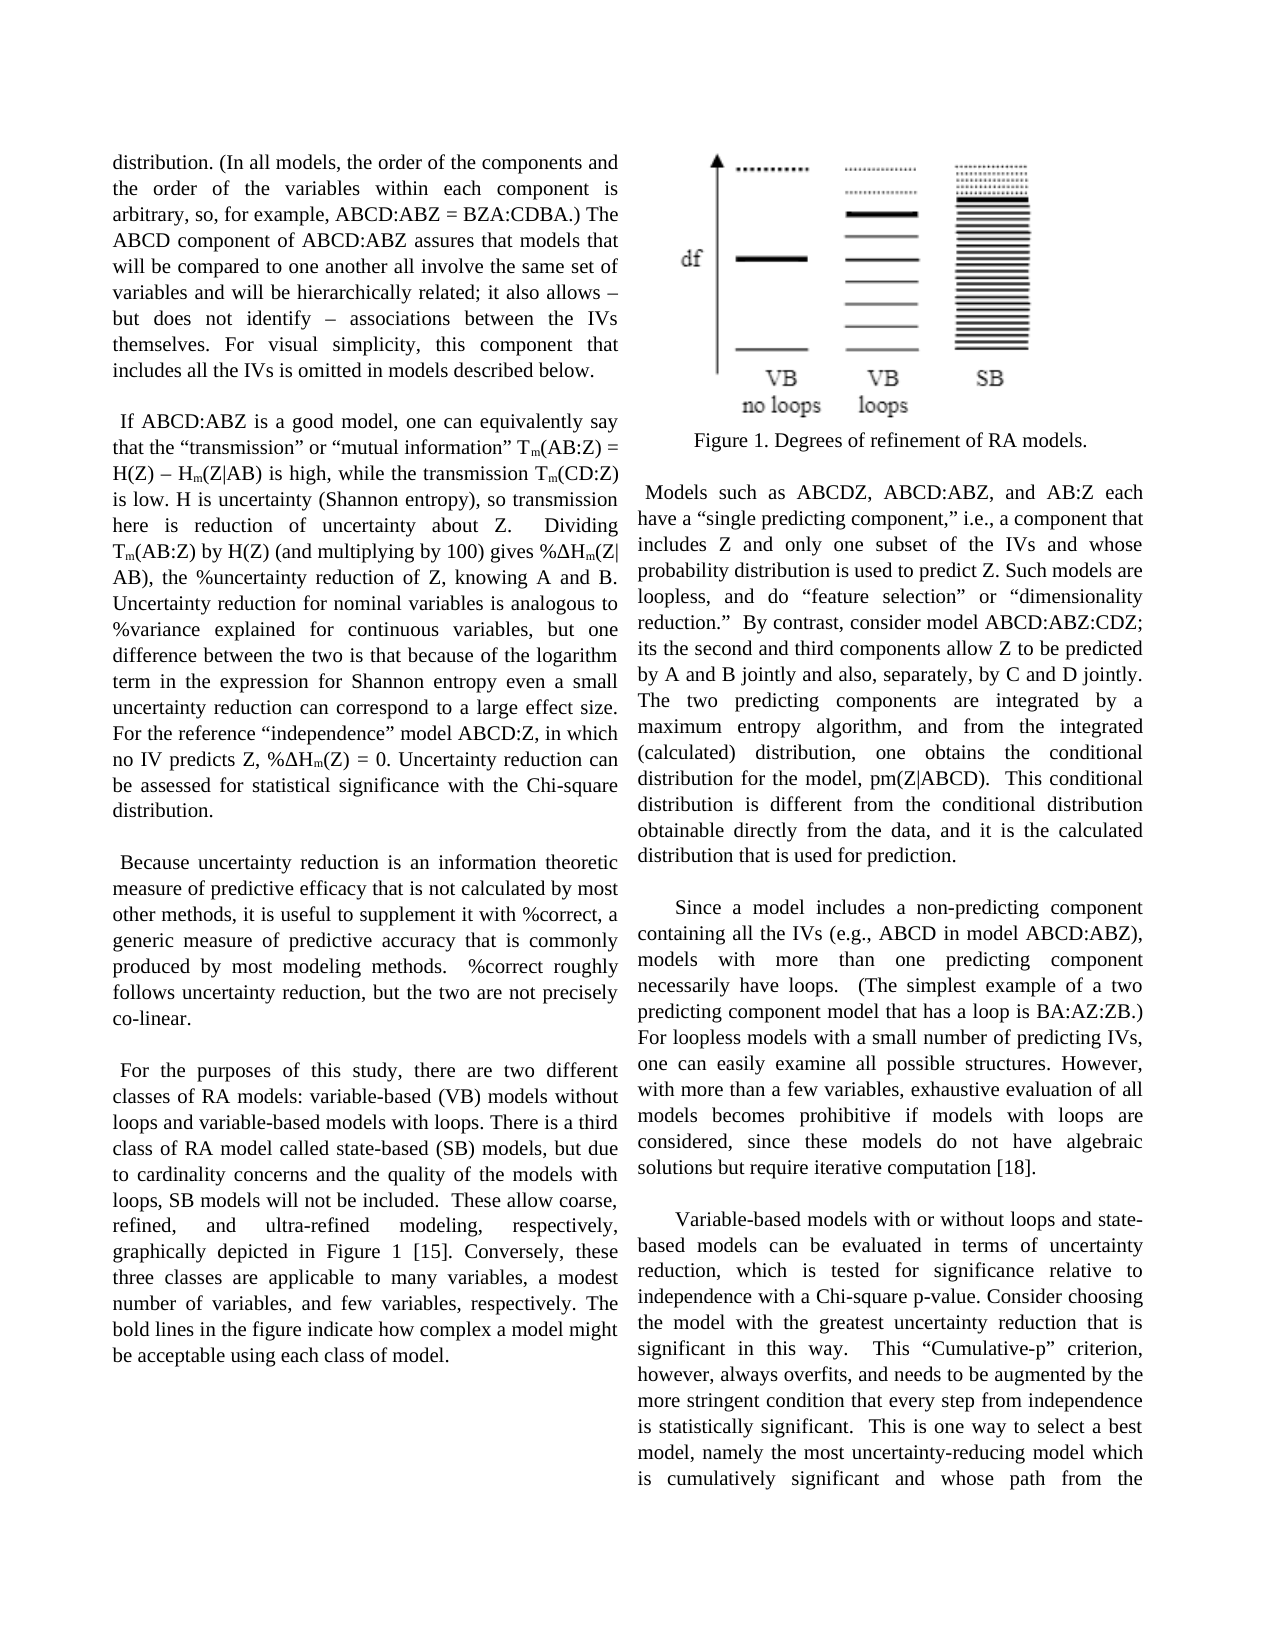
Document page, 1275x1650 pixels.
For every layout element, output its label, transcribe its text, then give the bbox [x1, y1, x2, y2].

picture [653, 150, 1060, 427]
text For the purposes of this study, there are two different classes of RA models: variable-based (VB) models without loops and variable-based models with loops. There is a third class of RA model called state-based (SB) models, but due to cardinality concerns and the quality of the models with loops, SB models will not be included. These allow coarse, refined, and ultra-refined modeling, respectively, graphically depicted in Figure 1 [15]. Conversely, these three classes are applicable to many variables, a modest number of variables, and few variables, respectively. The bold lines in the figure indicate how complex a model might be acceptable using each class of model. [112, 1058, 619, 1367]
text Since a model includes a non-predicting component containing all the IVs (e.g., ABCD in model ABCD:ABZ), models with more than one predicting component necessarily have loops. (The simplest example of a two predicting component model that has a loop is BA:AZ:ZB.) For loopless models with a small number of predicting IVs, one can easily examine all possible structures. However, with more than a few variables, exhaustive evaluation of all models becomes prohibitive if models with loops are considered, since these models do not have algebraic solutions but require iterative computation [18]. [637, 895, 1144, 1179]
text Models such as ABCDZ, ABCD:ABZ, and AB:Z each have a “single predicting component,” i.e., a component that includes Z and only one subset of the IVs and whose probability distribution is used to predict Z. Such models are loopless, and do “feature selection” or “dimensionality reduction.” By contrast, consider model ABCD:ABZ:CDZ; its the second and third components allow Z to be predicted by A and B jointly and also, separately, by C and D jointly. The two predicting components are integrated by a maximum entropy algorithm, and from the integrated (calculated) distribution, one obtains the conditional distribution for the model, pm(Z|ABCD). This conditional distribution is different from the conditional distribution obtainable directly from the data, and it is the calculated distribution that is used for prediction. [637, 480, 1144, 867]
text Because uncertainty reduction is an information theoretic measure of predictive efficacy that is not calculated by most other methods, it is useful to supplement it with %correct, a generic measure of predictive accuracy that is commonly produced by most modeling methods. %correct roughly follows uncertainty reduction, but the two are not precisely co-linear. [112, 850, 619, 1030]
text Figure 1. Degrees of refinement of RA models. [637, 428, 1144, 452]
text If ABCD:ABZ is a good model, one can equivalently say that the “transmission” or “mutual information” Tm(AB:Z) = H(Z) – Hm(Z|AB) is high, while the transmission Tm(CD:Z) is low. H is uncertainty (Shannon entropy), so transmission here is reduction of uncertainty about Z. Dividing Tm(AB:Z) by H(Z) (and multiplying by 100) gives %ΔHm(Z|AB), the %uncertainty reduction of Z, knowing A and B. Uncertainty reduction for nominal variables is analogous to %variance explained for continuous variables, but one difference between the two is that because of the logarithm term in the expression for Shannon entropy even a small uncertainty reduction can correspond to a large effect size. For the reference “independence” model ABCD:Z, in which no IV predicts Z, %ΔHm(Z) = 0. Uncertainty reduction can be assessed for statistical significance with the Chi-square distribution. [112, 409, 619, 822]
